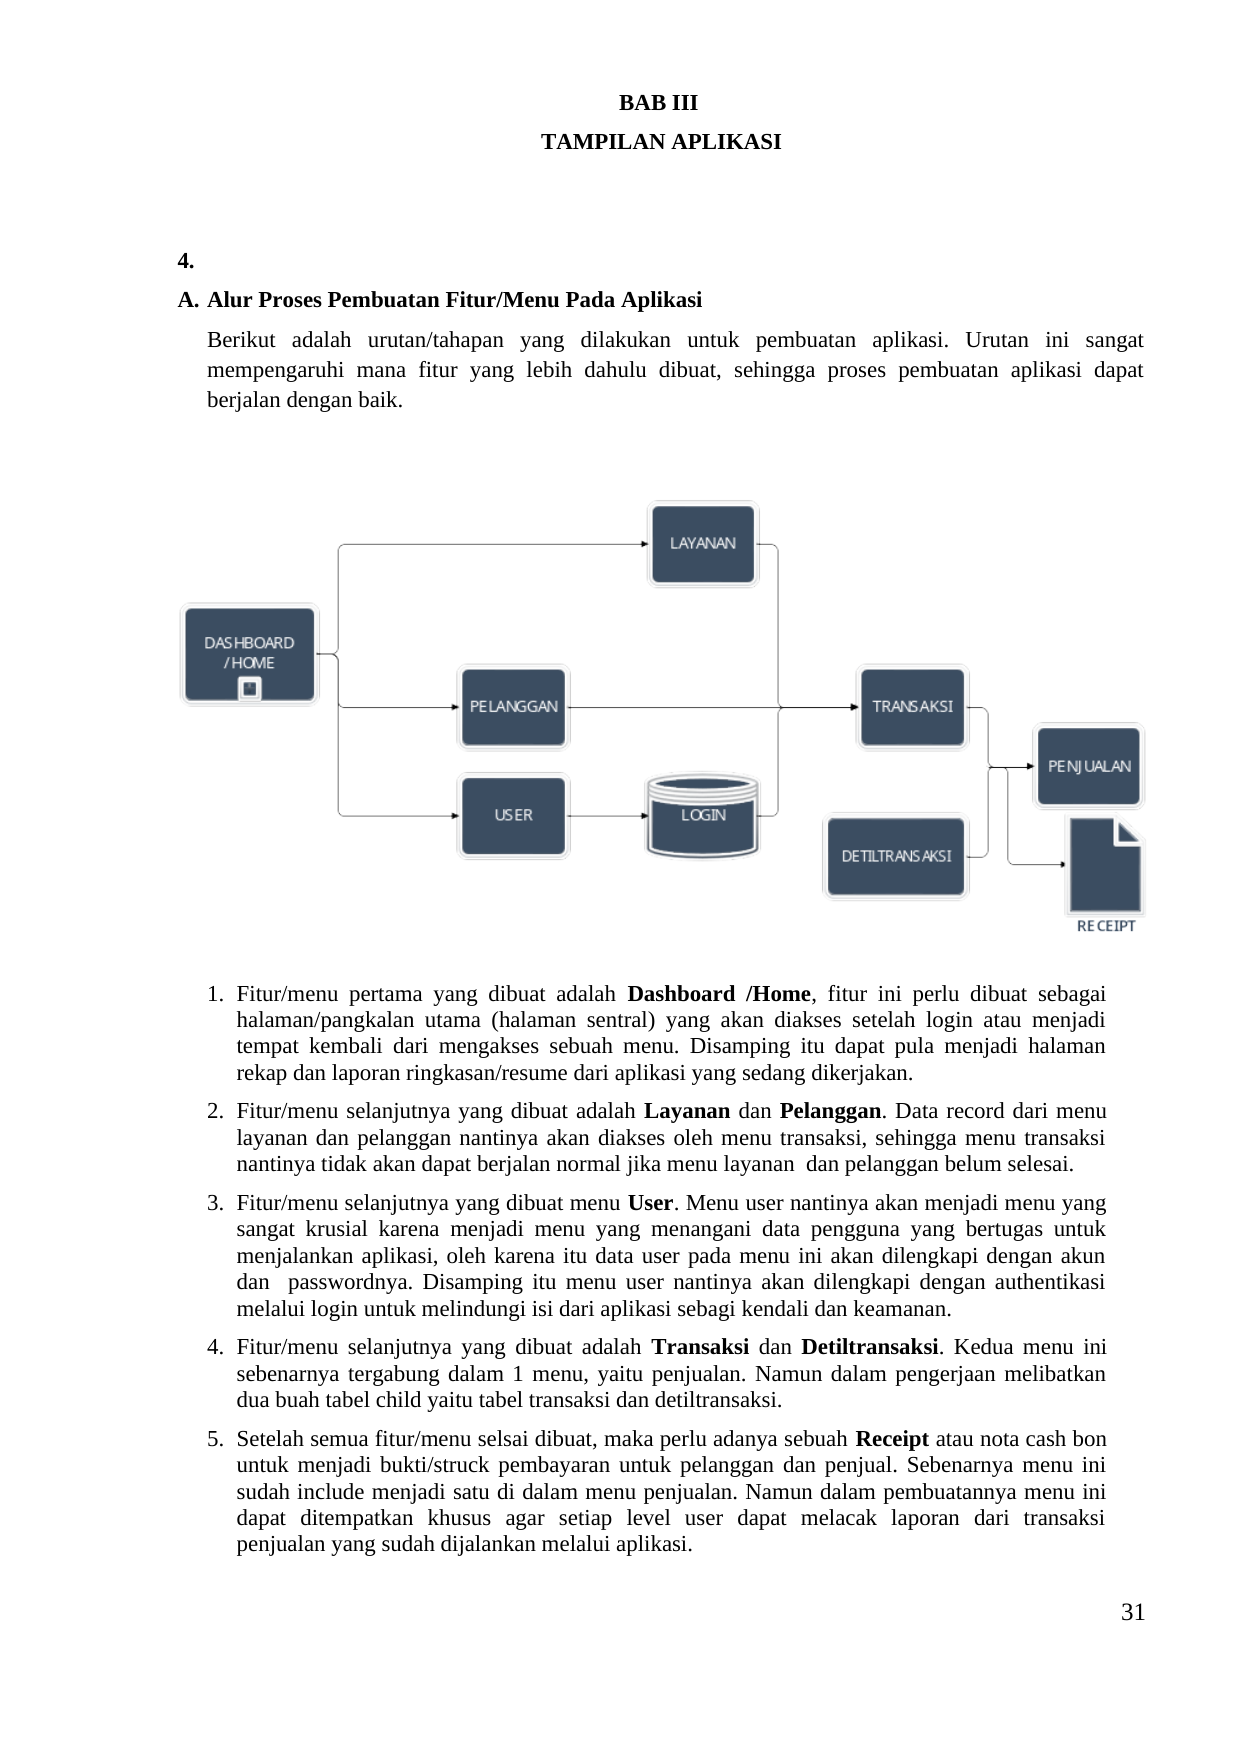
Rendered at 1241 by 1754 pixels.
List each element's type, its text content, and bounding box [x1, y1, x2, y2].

subtitle Alur Proses Pembuatan Fitur/Menu Pada Aplikasi [177, 286, 1146, 312]
text Berikut adalah urutan/tahapan yang dilakukan untuk pembuatan aplikasi. Urutan ini sangat mempengaruhi mana fitur yang lebih dahulu dibuat, sehingga proses pembuatan aplikasi dapat berjalan dengan baik. [207, 326, 1146, 412]
subtitle BAB III TAMPILAN APLIKASI [177, 89, 1146, 154]
list Setelah semua fitur/menu selsai dibuat, maka perlu adanya sebuah Receipt atau nota cash bon untuk menjadi bukti/struck pembayaran untuk pelanggan dan penjual. Sebenarnya menu ini sudah include menjadi satu di dalam menu penjualan. Namun dalam pembuatannya menu ini dapat ditempatkan khusus agar setiap level user dapat melacak laporan dari transaksi penjualan yang sudah dijalankan melalui aplikasi. [207, 1425, 1107, 1557]
list Fitur/menu selanjutnya yang dibuat menu User. Menu user nantinya akan menjadi menu yang sangat krusial karena menjadi menu yang menangani data pengguna yang bertugas untuk menjalankan aplikasi, oleh karena itu data user pada menu ini akan dilengkapi dengan akun dan passwordnya. Disamping itu menu user nantinya akan dilengkapi dengan authentikasi melalui login untuk melindungi isi dari aplikasi sebagi kendali dan keamanan. [207, 1189, 1107, 1321]
list Fitur/menu selanjutnya yang dibuat adalah Transaksi dan Detiltransaksi. Kedua menu ini sebenarnya tergabung dalam 1 menu, yaitu penjualan. Namun dalam pengerjaan melibatkan dua buah tabel child yaitu tabel transaksi dan detiltransaksi. [207, 1333, 1107, 1412]
list Fitur/menu pertama yang dibuat adalah Dashboard /Home, fitur ini perlu dibuat sebagai halaman/pangkalan utama (halaman sentral) yang akan diakses setelah login atau menjadi tempat kembali dari mengakses sebuah menu. Disamping itu dapat pula menjadi halaman rekap dan laporan ringkasan/resume dari aplikasi yang sedang dikerjakan. [207, 980, 1107, 1085]
list Fitur/menu selanjutnya yang dibuat adalah Layanan dan Pelanggan. Data record dari menu layanan dan pelanggan nantinya akan diakses oleh menu transaksi, sehingga menu transaksi nantinya tidak akan dapat berjalan normal jika menu layanan dan pelanggan belum selesai. [207, 1098, 1107, 1177]
